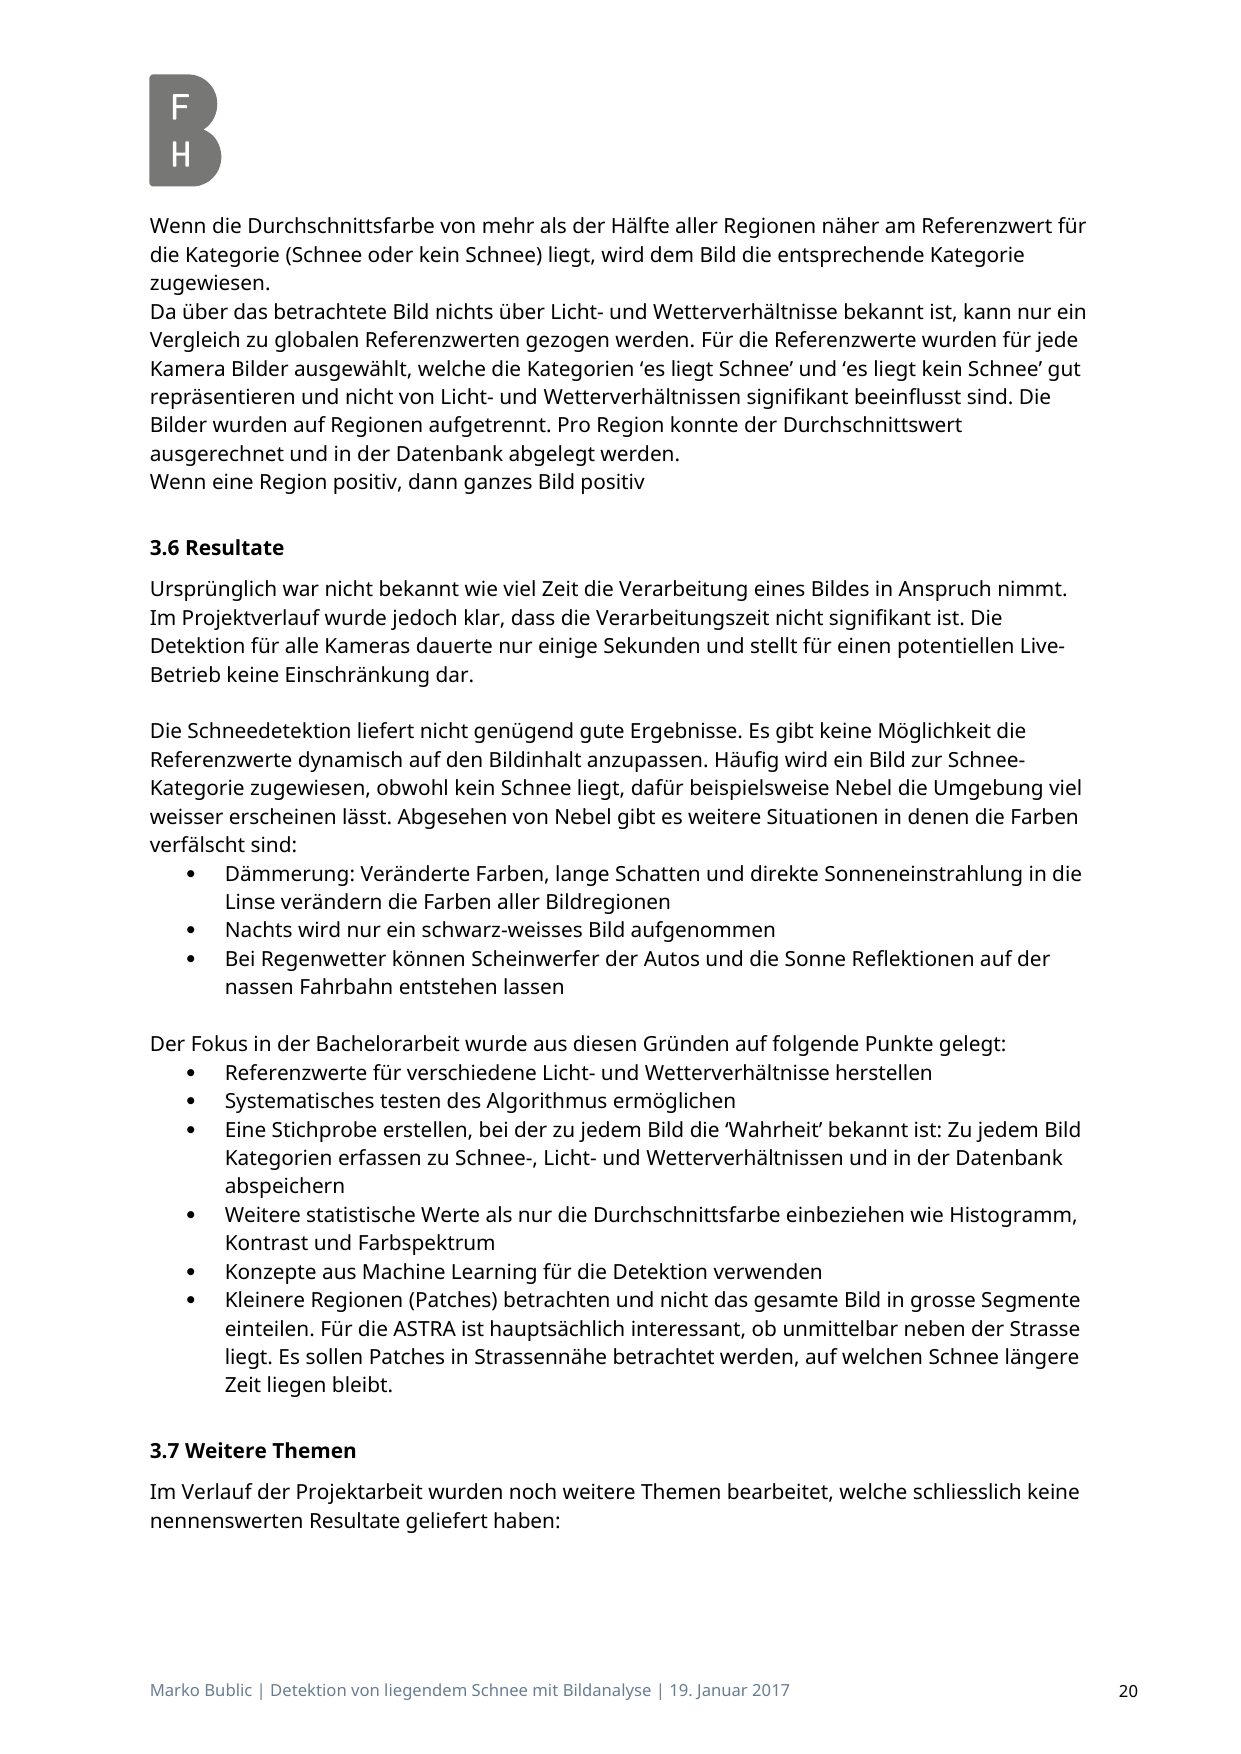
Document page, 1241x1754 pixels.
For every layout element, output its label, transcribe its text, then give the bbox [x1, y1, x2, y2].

list Bei Regenwetter können Scheinwerfer der Autos und die Sonne Reflektionen auf der nassen Fahrbahn entstehen lassen [187, 944, 1093, 1001]
list Nachts wird nur ein schwarz-weisses Bild aufgenommen [187, 916, 1093, 944]
text Da über das betrachtete Bild nichts über Licht- und Wetterverhältnisse bekannt ist, kann nur ein Vergleich zu globalen Referenzwerten gezogen werden. Für die Referenzwerte wurden für jede Kamera Bilder ausgewählt, welche die Kategorien ‘es liegt Schnee’ und ‘es liegt kein Schnee’ gut repräsentieren und nicht von Licht- und Wetterverhältnissen signifikant beeinflusst sind. Die Bilder wurden auf Regionen aufgetrennt. Pro Region konnte der Durchschnittswert ausgerechnet und in der Datenbank abgelegt werden. [149, 297, 1093, 467]
list Eine Stichprobe erstellen, bei der zu jedem Bild die ‘Wahrheit’ bekannt ist: Zu jedem Bild Kategorien erfassen zu Schnee-, Licht- und Wetterverhältnissen und in der Datenbank abspeichern [187, 1115, 1093, 1200]
text Der Fokus in der Bachelorarbeit wurde aus diesen Gründen auf folgende Punkte gelegt: [149, 1029, 1093, 1058]
list Weitere statistische Werte als nur die Durchschnittsfarbe einbeziehen wie Histogramm, Kontrast und Farbspektrum [187, 1200, 1093, 1257]
list Dämmerung: Veränderte Farben, lange Schatten und direkte Sonneneinstrahlung in die Linse verändern die Farben aller Bildregionen [187, 859, 1093, 916]
text Im Verlauf der Projektarbeit wurden noch weitere Themen bearbeitet, welche schliesslich keine nennenswerten Resultate geliefert haben: [149, 1477, 1093, 1534]
text Ursprünglich war nicht bekannt wie viel Zeit die Verarbeitung eines Bildes in Anspruch nimmt. Im Projektverlauf wurde jedoch klar, dass die Verarbeitungszeit nicht signifikant ist. Die Detektion für alle Kameras dauerte nur einige Sekunden und stellt für einen potentiellen Live-Betrieb keine Einschränkung dar. [149, 574, 1093, 688]
list Konzepte aus Machine Learning für die Detektion verwenden [187, 1257, 1093, 1285]
subtitle Resultate [149, 533, 1093, 562]
text Die Schneedetektion liefert nicht genügend gute Ergebnisse. Es gibt keine Möglichkeit die Referenzwerte dynamisch auf den Bildinhalt anzupassen. Häufig wird ein Bild zur Schnee-Kategorie zugewiesen, obwohl kein Schnee liegt, dafür beispielsweise Nebel die Umgebung viel weisser erscheinen lässt. Abgesehen von Nebel gibt es weitere Situationen in denen die Farben verfälscht sind: [149, 717, 1093, 859]
subtitle Weitere Themen [149, 1437, 1093, 1465]
list Referenzwerte für verschiedene Licht- und Wetterverhältnisse herstellen [187, 1058, 1093, 1086]
list Kleinere Regionen (Patches) betrachten und nicht das gesamte Bild in grosse Segmente einteilen. Für die ASTRA ist hauptsächlich interessant, ob unmittelbar neben der Strasse liegt. Es sollen Patches in Strassennähe betrachtet werden, auf welchen Schnee längere Zeit liegen bleibt. [187, 1285, 1093, 1399]
text Wenn die Durchschnittsfarbe von mehr als der Hälfte aller Regionen näher am Referenzwert für die Kategorie (Schnee oder kein Schnee) liegt, wird dem Bild die entsprechende Kategorie zugewiesen. [149, 212, 1093, 297]
list Systematisches testen des Algorithmus ermöglichen [187, 1086, 1093, 1115]
text Wenn eine Region positiv, dann ganzes Bild positiv [149, 467, 1093, 496]
